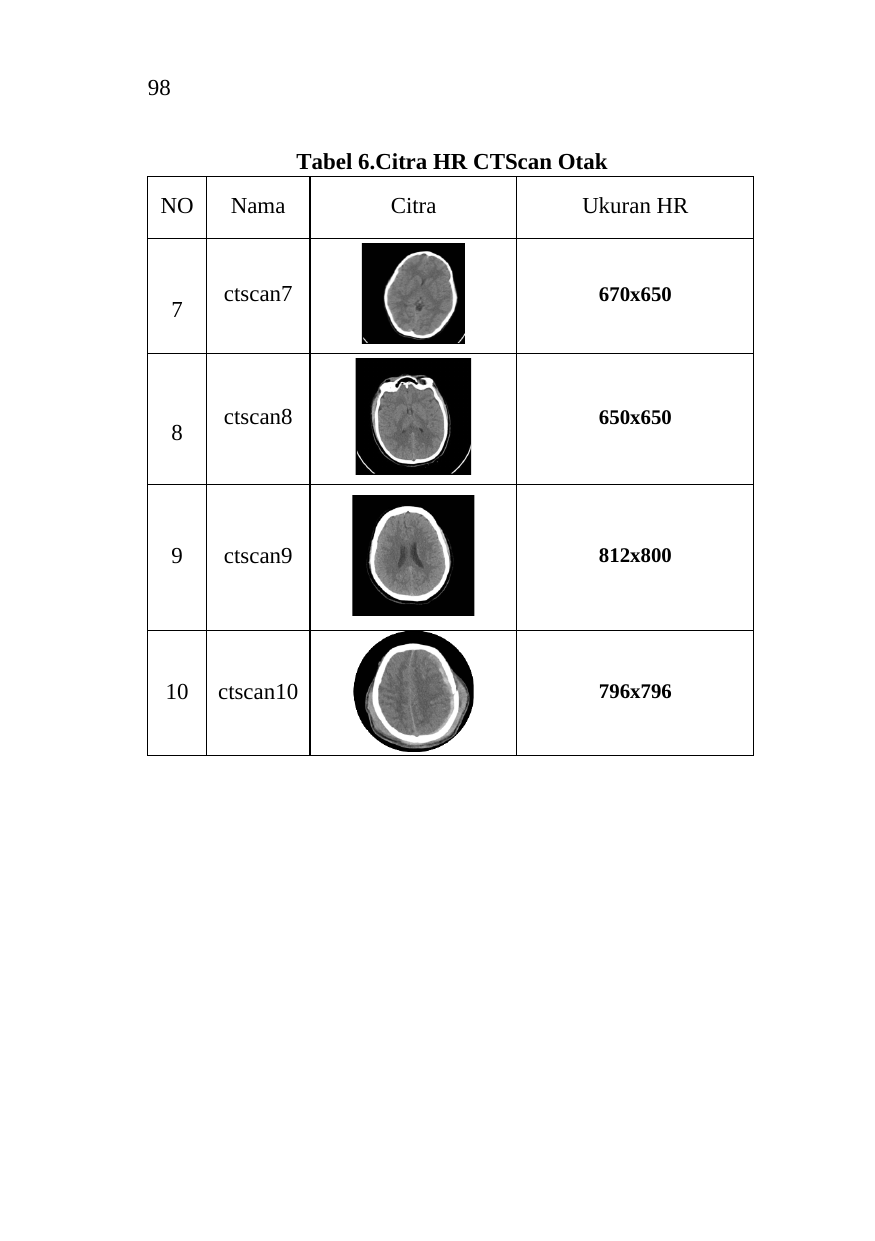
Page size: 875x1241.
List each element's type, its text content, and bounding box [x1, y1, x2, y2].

table_cell ctscan10 [207, 631, 309, 755]
table_header Citra [311, 177, 516, 238]
table_cell [311, 485, 516, 630]
table_cell [311, 354, 516, 484]
table_cell 650x650 [517, 354, 753, 484]
table_cell 670x650 [517, 239, 753, 352]
table_header Nama [207, 177, 309, 238]
table_cell ctscan8 [207, 354, 309, 484]
table_cell 796x796 [517, 631, 753, 755]
table_cell 7 [148, 239, 206, 352]
table_cell [311, 631, 516, 755]
table_cell 10 [148, 631, 206, 755]
table_cell [311, 239, 516, 352]
table_cell 9 [148, 485, 206, 630]
table_header Ukuran HR [517, 177, 753, 238]
table_cell ctscan9 [207, 485, 309, 630]
table_header NO [148, 177, 206, 238]
table_cell 8 [148, 354, 206, 484]
picture [361, 243, 465, 344]
table_cell 812x800 [517, 485, 753, 630]
picture [353, 631, 474, 752]
table_cell ctscan7 [207, 239, 309, 352]
picture [352, 495, 475, 616]
text Tabel 6.Citra HR CTScan Otak [148, 148, 756, 174]
picture [355, 358, 472, 475]
